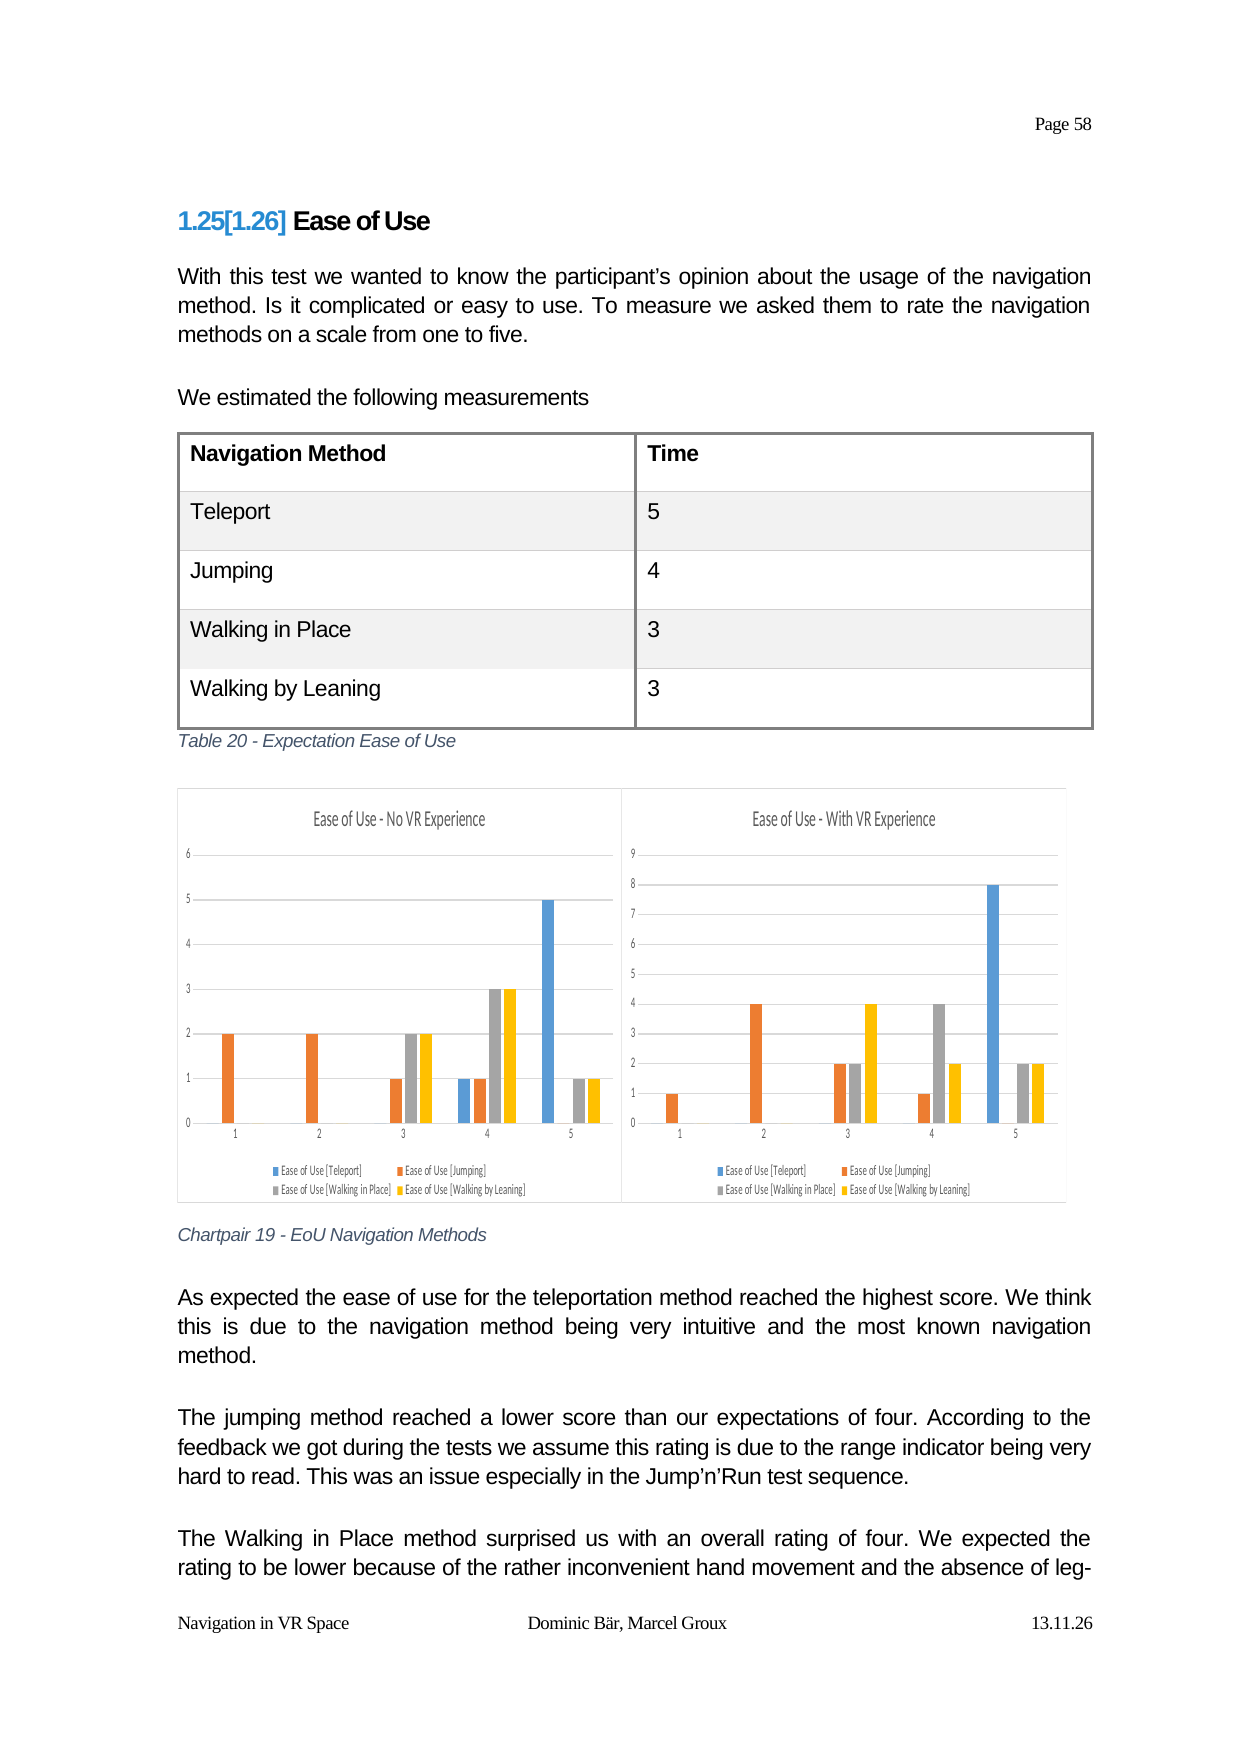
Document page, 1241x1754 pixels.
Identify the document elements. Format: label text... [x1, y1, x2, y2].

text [177, 1523, 1092, 1582]
text The jumping method reached a lower score than our expectations of four. According to the feedback we got during the tests we assume this rating is due to the range indicator being very hard to read. This was an issue especially in the Jump’n’Run test sequence. [177, 1402, 1092, 1490]
text As expected the ease of use for the teleportation method reached the highest score. We think this is due to the navigation method being very intuitive and the most known navigation method. [177, 1282, 1092, 1369]
text Table 20 - Expectation Ease of Use [177, 730, 1092, 752]
text Chartpair 19 - EoU Navigation Methods [177, 1223, 1092, 1245]
table_cell Jumping [180, 551, 634, 609]
table_cell 5 [637, 492, 1091, 550]
table_cell 3 [637, 610, 1091, 668]
text With this test we wanted to know the participant’s opinion about the usage of the navigation method. Is it complicated or easy to use. To measure we asked them to rate the navigation methods on a scale from one to five. [177, 261, 1092, 348]
table_cell Teleport [180, 492, 634, 550]
text We estimated the following measurements [177, 382, 1092, 411]
table_cell 4 [637, 551, 1091, 609]
subtitle Ease of Use [177, 205, 1092, 236]
table_header Navigation Method [180, 435, 634, 491]
table_cell Walking by Leaning [180, 669, 634, 727]
table_cell Walking in Place [180, 610, 634, 668]
table_cell 3 [637, 669, 1091, 727]
table_header Time [637, 435, 1091, 491]
